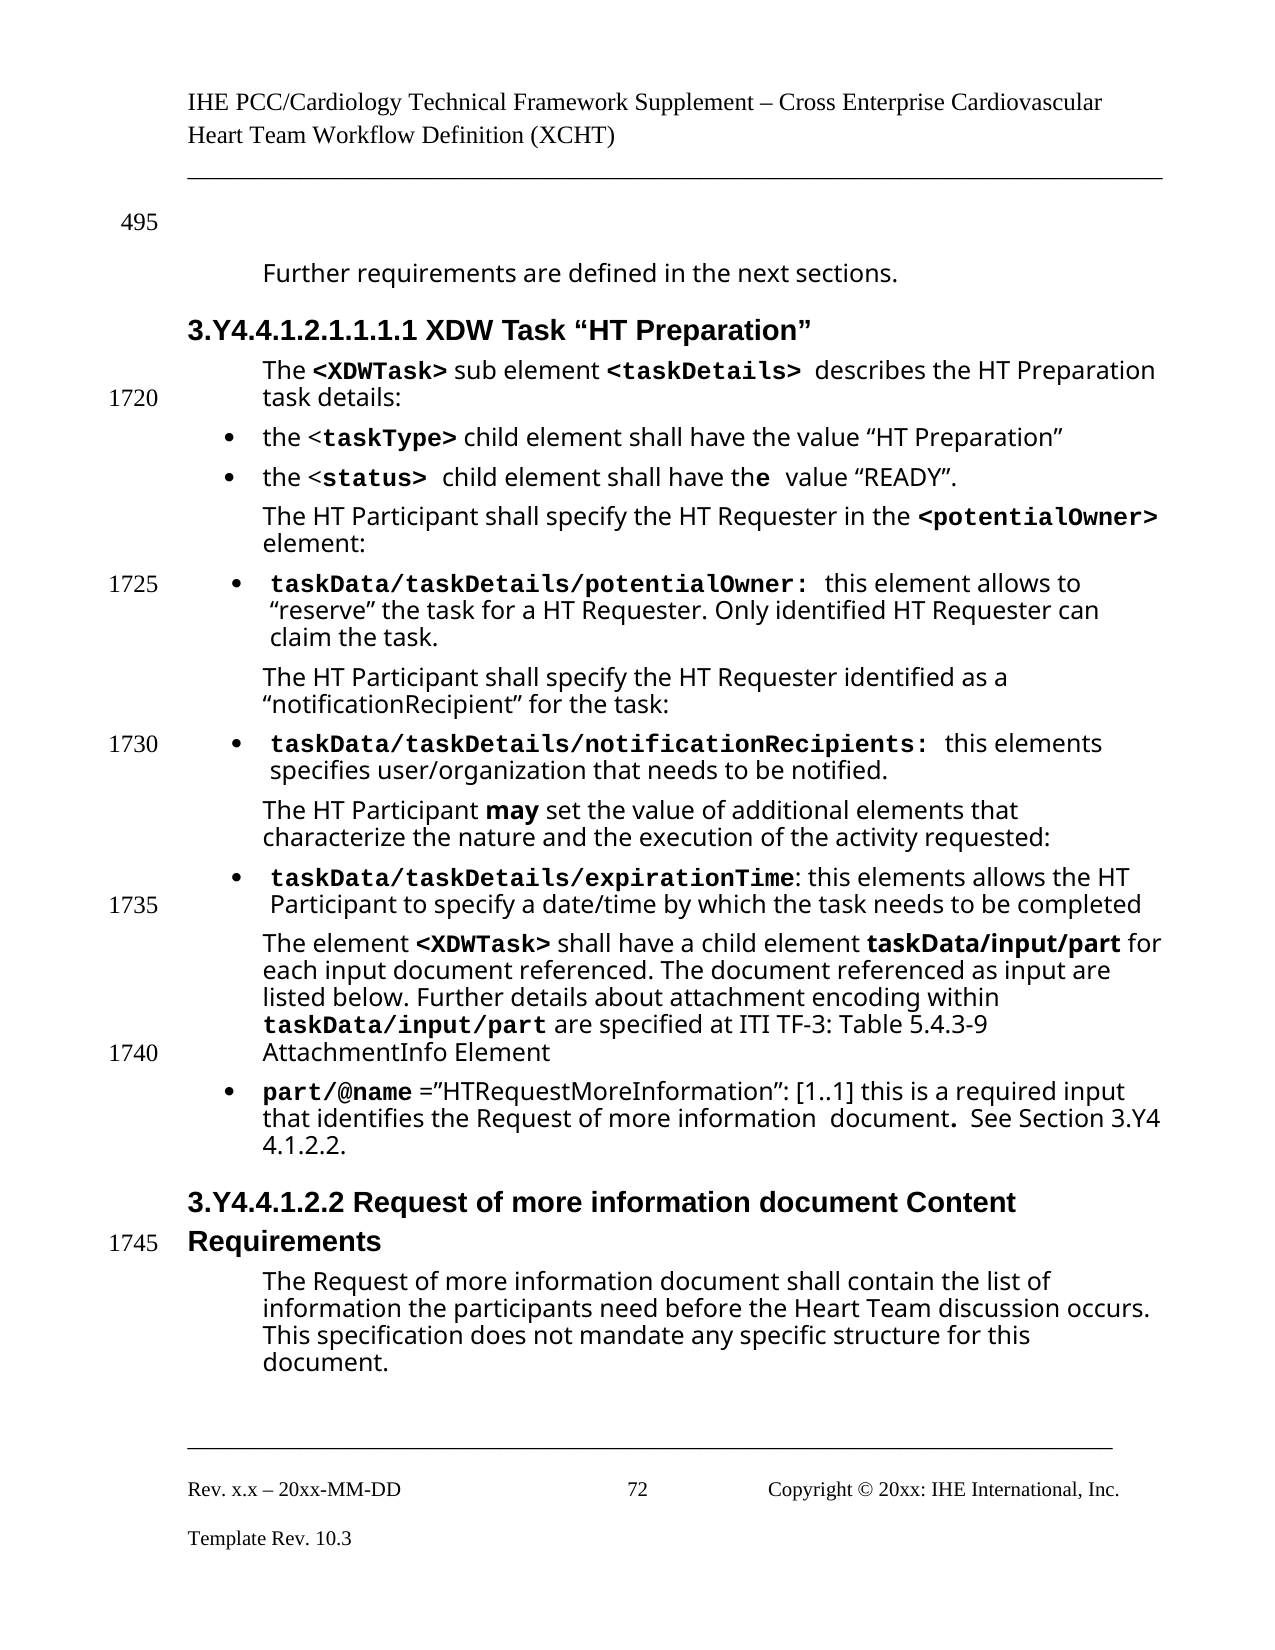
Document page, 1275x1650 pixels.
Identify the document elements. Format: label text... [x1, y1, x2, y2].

list taskData/taskDetails/potentialOwner: this element allows to “reserve” the task for a HT Requester. Only identified HT Requester can claim the task. [232, 571, 1162, 652]
text The <XDWTask> sub element <taskDetails> describes the HT Preparation task details: [262, 358, 1162, 412]
list taskData/taskDetails/expirationTime: this elements allows the HT Participant to specify a date/time by which the task needs to be completed [232, 864, 1162, 918]
list part/@name =”HTRequestMoreInformation”: [1..1] this is a required input that identifies the Request of more information document. See Section 3.Y4 4.1.2.2. [225, 1079, 1162, 1160]
subtitle 3.Y4.4.1.2.2 Request of more information document Content Requirements [187, 1185, 1162, 1257]
text The Request of more information document shall contain the list of information the participants need before the Heart Team discussion occurs. This specification does not mandate any specific structure for this document. [262, 1268, 1162, 1377]
list the <status> child element shall have the value “READY”. [225, 464, 1162, 491]
text The element <XDWTask> shall have a child element taskData/input/part for each input document referenced. The document referenced as input are listed below. Further details about attachment encoding within taskData/input/part are specified at ITI TF-3: Table 5.4.3-9 AttachmentInfo Element [262, 931, 1162, 1066]
text The HT Participant may set the value of additional elements that characterize the nature and the execution of the activity requested: [262, 798, 1162, 852]
text The HT Participant shall specify the HT Requester identified as a “notificationRecipient” for the task: [262, 664, 1162, 718]
text Further requirements are defined in the next sections. [262, 261, 1162, 288]
list the <taskType> child element shall have the value “HT Preparation” [225, 425, 1162, 452]
list taskData/taskDetails/notificationRecipients: this elements specifies user/organization that needs to be notified. [232, 731, 1162, 785]
subtitle 3.Y4.4.1.2.1.1.1.1 XDW Task “HT Preparation” [187, 313, 1162, 347]
text The HT Participant shall specify the HT Requester in the <potentialOwner> element: [262, 504, 1162, 558]
